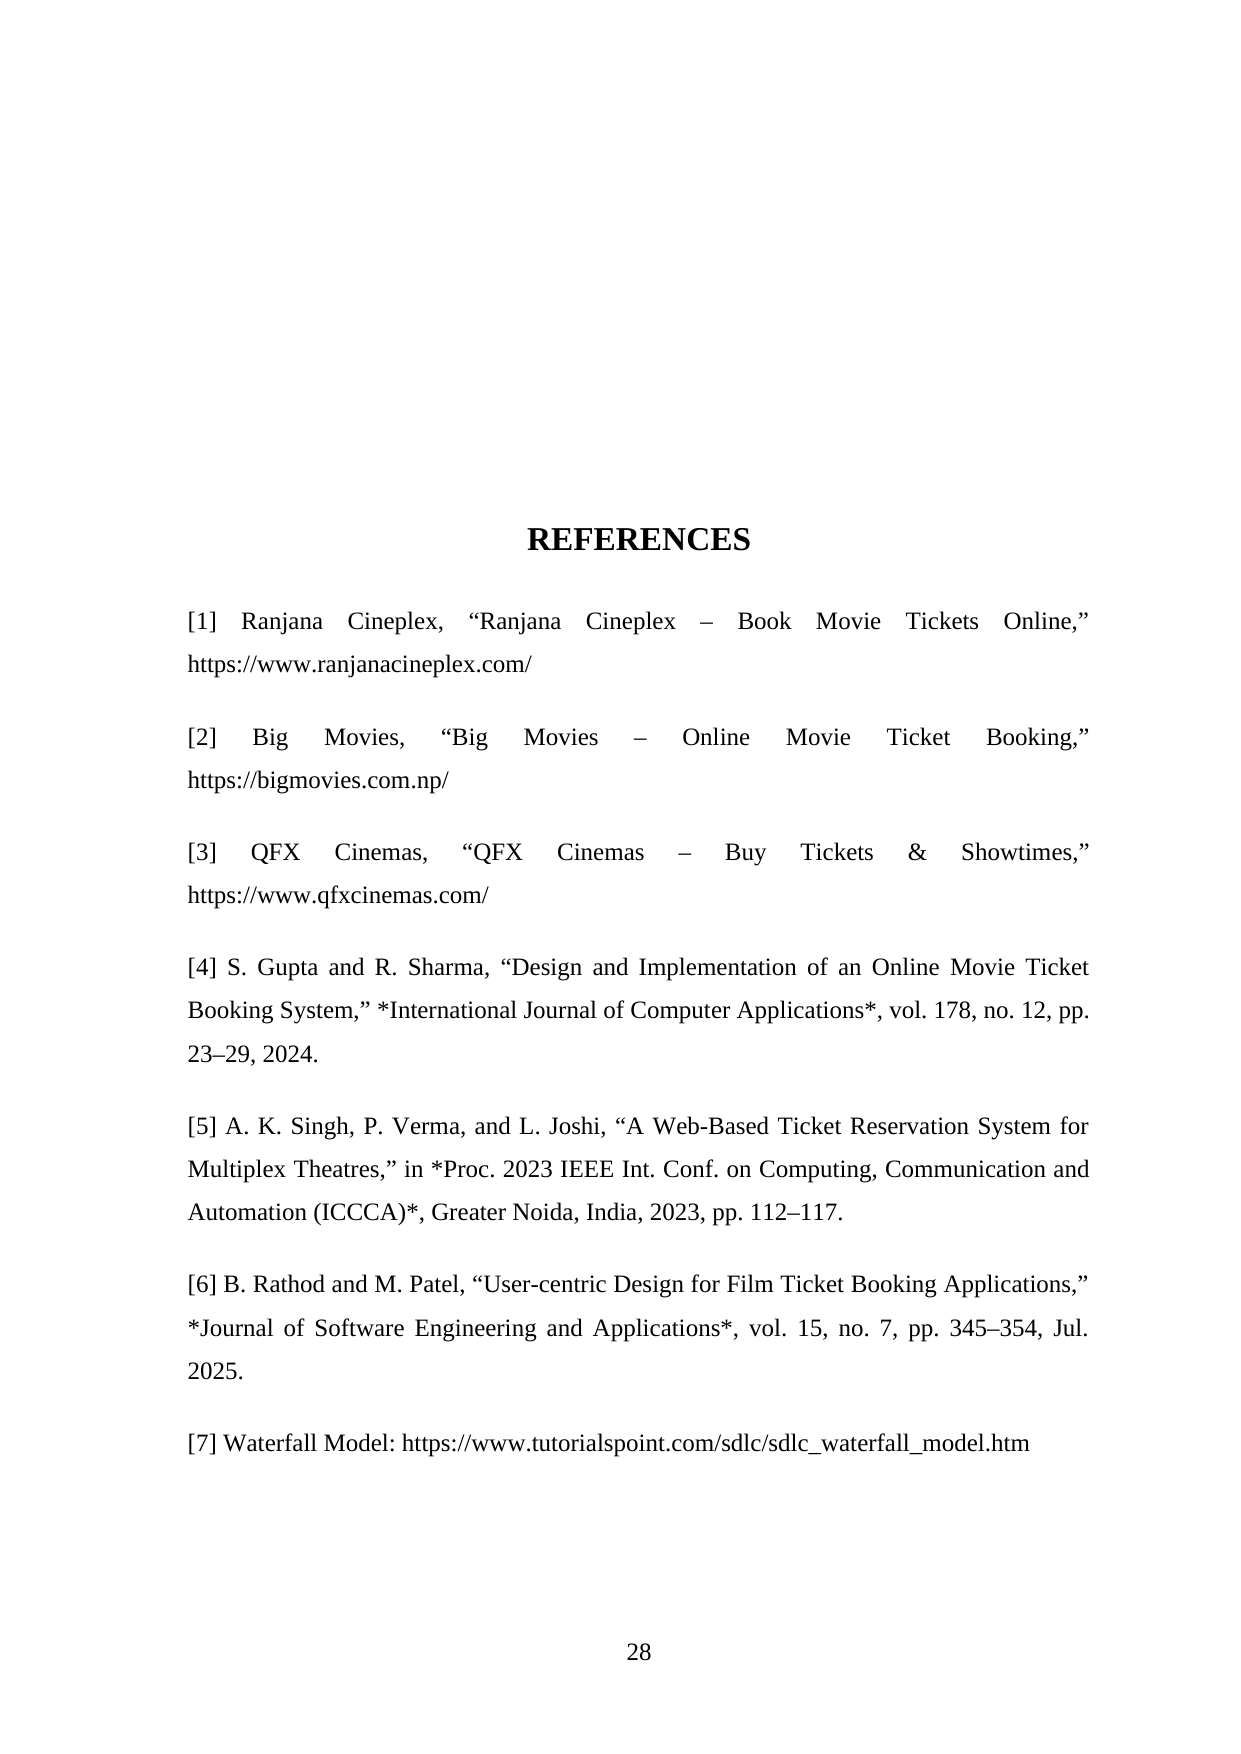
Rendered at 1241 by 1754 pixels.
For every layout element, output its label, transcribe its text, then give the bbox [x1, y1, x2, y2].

text [7] Waterfall Model: https://www.tutorialspoint.com/sdlc/sdlc_waterfall_model.htm [187, 1428, 1090, 1457]
text [5] A. K. Singh, P. Verma, and L. Joshi, “A Web-Based Ticket Reservation System for Multiplex Theatres,” in *Proc. 2023 IEEE Int. Conf. on Computing, Communication and Automation (ICCCA)*, Greater Noida, India, 2023, pp. 112–117. [187, 1111, 1090, 1226]
text [4] S. Gupta and R. Sharma, “Design and Implementation of an Online Movie Ticket Booking System,” *International Journal of Computer Applications*, vol. 178, no. 12, pp. 23–29, 2024. [187, 952, 1090, 1067]
subtitle REFERENCES [187, 519, 1090, 558]
text [6] B. Rathod and M. Patel, “User-centric Design for Film Ticket Booking Applications,” *Journal of Software Engineering and Applications*, vol. 15, no. 7, pp. 345–354, Jul. 2025. [187, 1269, 1090, 1384]
text [2] Big Movies, “Big Movies – Online Movie Ticket Booking,” https://bigmovies.com.np/ [187, 722, 1090, 793]
text [1] Ranjana Cineplex, “Ranjana Cineplex – Book Movie Tickets Online,” https://www.ranjanacineplex.com/ [187, 606, 1090, 678]
text [3] QFX Cinemas, “QFX Cinemas – Buy Tickets & Showtimes,” https://www.qfxcinemas.com/ [187, 837, 1090, 909]
